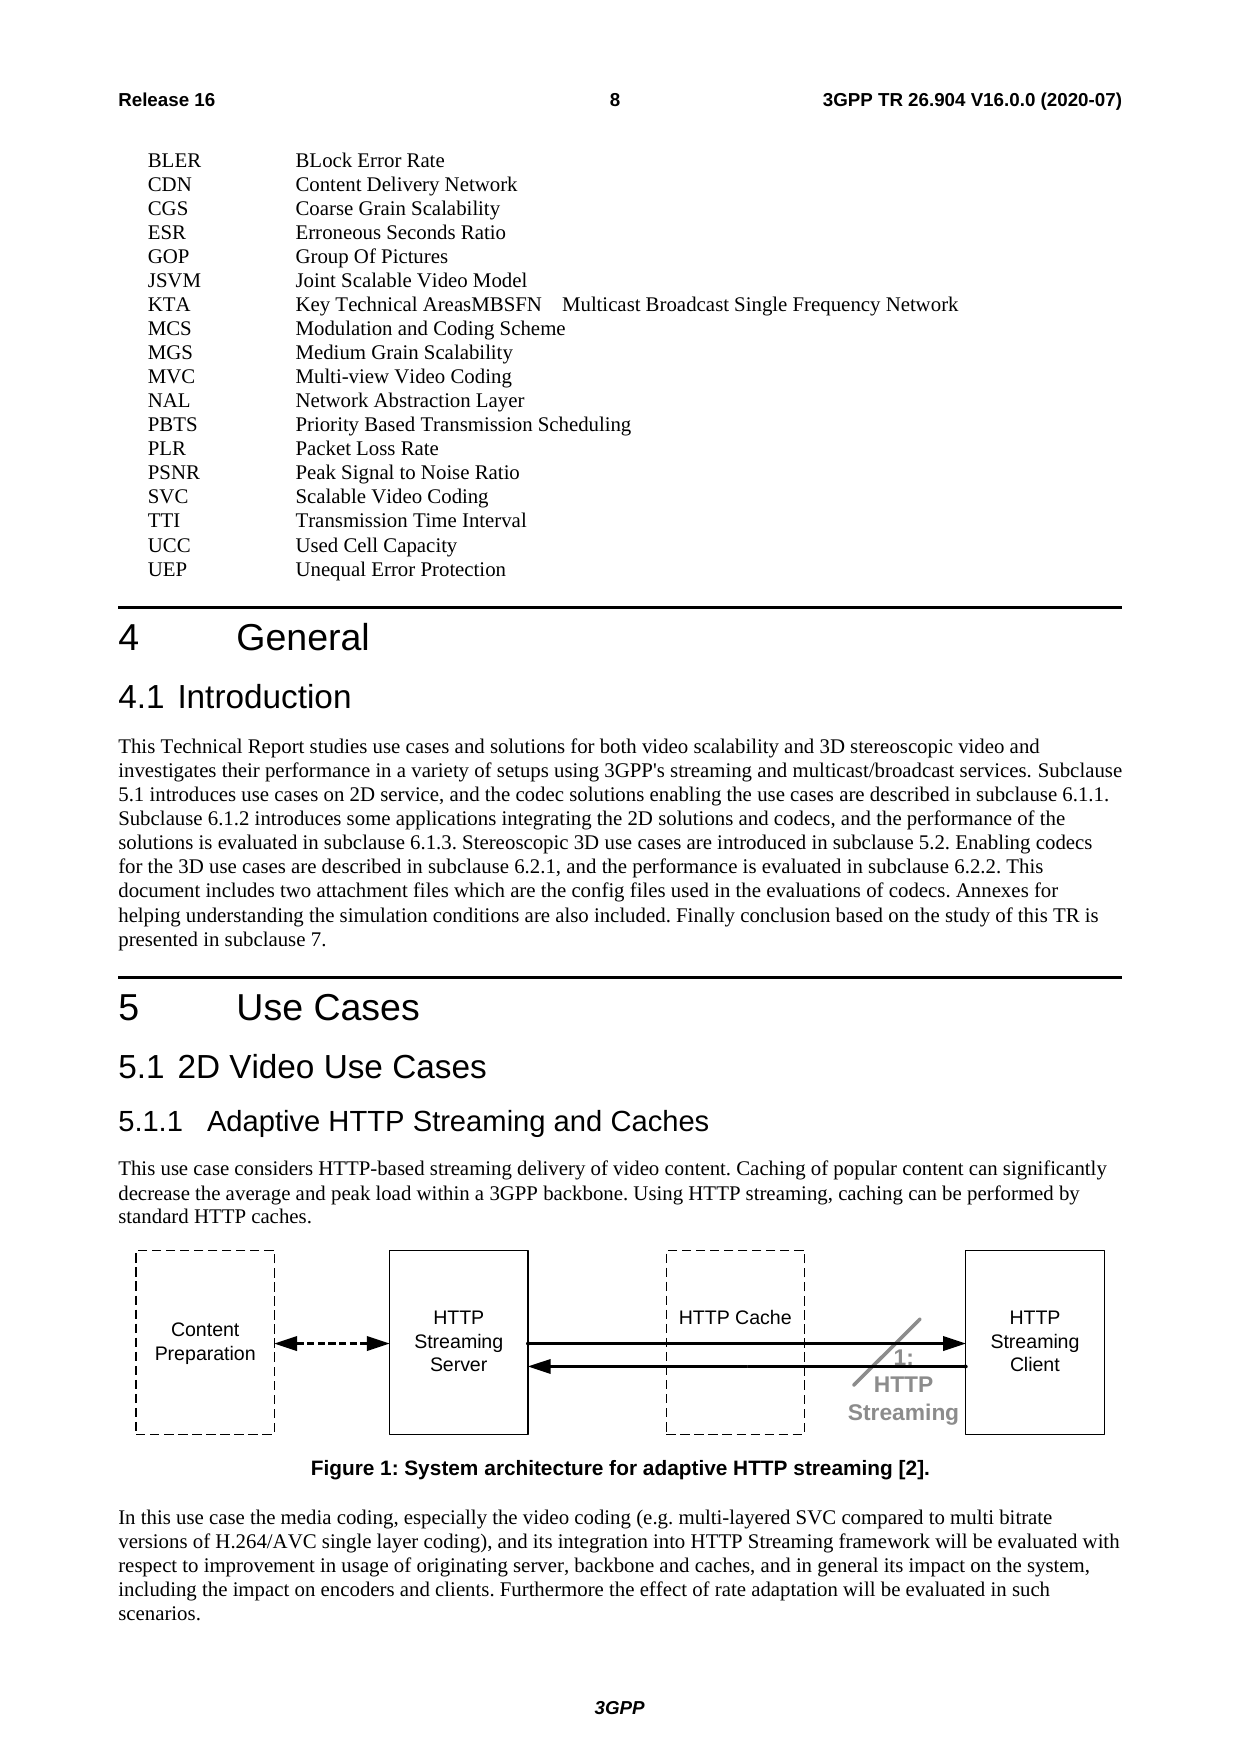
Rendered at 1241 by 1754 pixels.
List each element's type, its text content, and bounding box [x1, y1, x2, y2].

text Figure 1: System architecture for adaptive HTTP streaming [2]. [118, 1456, 1122, 1480]
text PBTS Priority Based Transmission Scheduling [148, 412, 1122, 436]
text SVC Scalable Video Coding [148, 484, 1122, 508]
subtitle 4.1 Introduction [118, 677, 1122, 715]
text KTA Key Technical AreasMBSFN Multicast Broadcast Single Frequency Network [148, 292, 1122, 316]
text JSVM Joint Scalable Video Model [148, 268, 1122, 292]
text MCS Modulation and Coding Scheme [148, 316, 1122, 340]
text NAL Network Abstraction Layer [148, 388, 1122, 412]
subtitle 5 Use Cases [118, 979, 1122, 1028]
text UCC Used Cell Capacity [148, 532, 1122, 557]
text BLER BLock Error Rate [148, 147, 1122, 172]
text GOP Group Of Pictures [148, 244, 1122, 268]
text CDN Content Delivery Network [148, 172, 1122, 196]
text PLR Packet Loss Rate [148, 436, 1122, 460]
text UEP Unequal Error Protection [148, 557, 1122, 581]
subtitle 5.1.1 Adaptive HTTP Streaming and Caches [118, 1104, 1122, 1138]
subtitle 4 General [118, 609, 1122, 658]
text This use case considers HTTP-based streaming delivery of video content. Caching of popular content can significantly decrease the average and peak load within a 3GPP backbone. Using HTTP streaming, caching can be performed by standard HTTP caches. [118, 1156, 1122, 1228]
text In this use case the media coding, especially the video coding (e.g. multi-layered SVC compared to multi bitrate versions of H.264/AVC single layer coding), and its integration into HTTP Streaming framework will be evaluated with respect to improvement in usage of originating server, backbone and caches, and in general its impact on the system, including the impact on encoders and clients. Furthermore the effect of rate adaptation will be evaluated in such scenarios. [118, 1505, 1122, 1625]
text MVC Multi-view Video Coding [148, 364, 1122, 388]
text This Technical Report studies use cases and solutions for both video scalability and 3D stereoscopic video and investigates their performance in a variety of setups using 3GPP's streaming and multicast/broadcast services. Subclause 5.1 introduces use cases on 2D service, and the codec solutions enabling the use cases are described in subclause 6.1.1. Subclause 6.1.2 introduces some applications integrating the 2D solutions and codecs, and the performance of the solutions is evaluated in subclause 6.1.3. Stereoscopic 3D use cases are introduced in subclause 5.2. Enabling codecs for the 3D use cases are described in subclause 6.2.1, and the performance is evaluated in subclause 6.2.2. This document includes two attachment files which are the config files used in the evaluations of codecs. Annexes for helping understanding the simulation conditions are also included. Finally conclusion based on the study of this TR is presented in subclause 7. [118, 734, 1122, 951]
text MGS Medium Grain Scalability [148, 340, 1122, 364]
text CGS Coarse Grain Scalability [148, 196, 1122, 220]
text TTI Transmission Time Interval [148, 508, 1122, 532]
subtitle 5.1 2D Video Use Cases [118, 1047, 1122, 1085]
text ESR Erroneous Seconds Ratio [148, 220, 1122, 244]
text PSNR Peak Signal to Noise Ratio [148, 460, 1122, 484]
